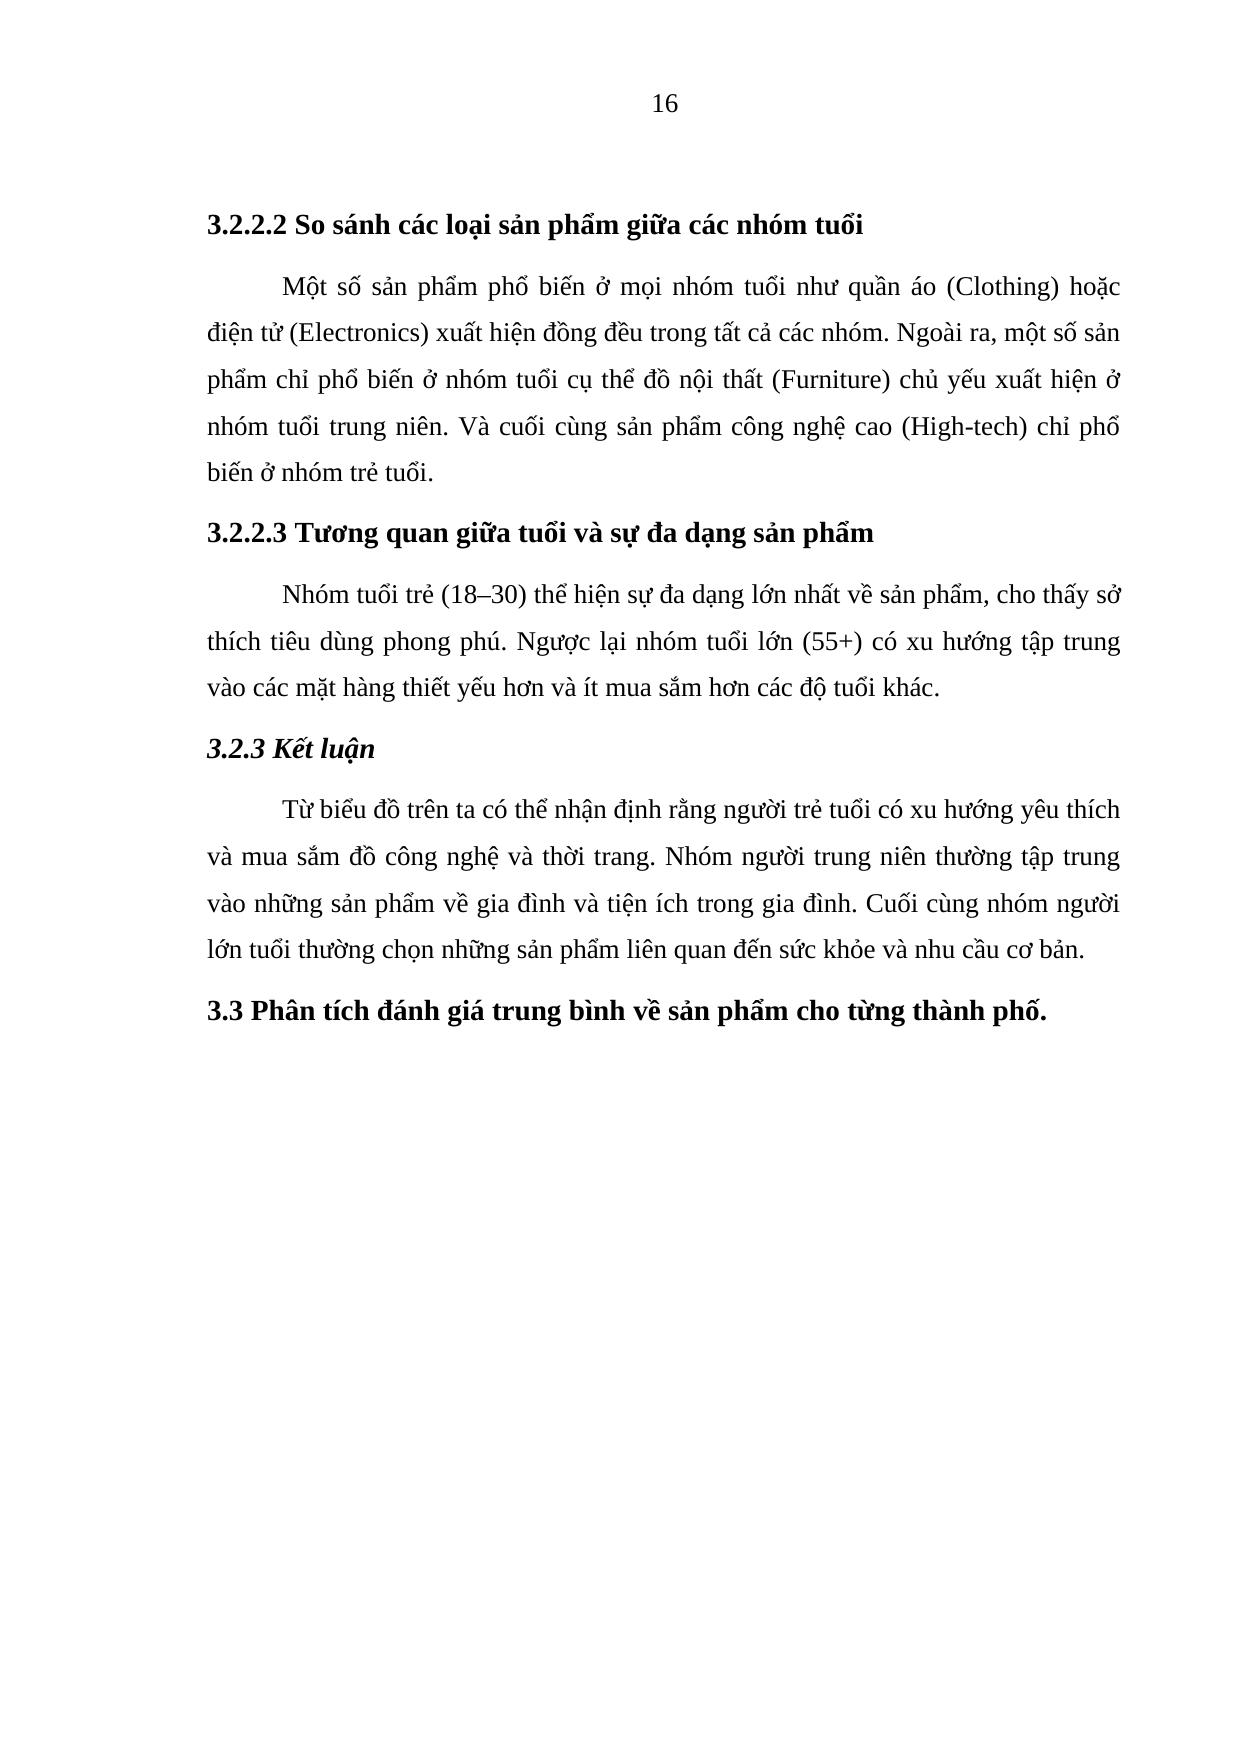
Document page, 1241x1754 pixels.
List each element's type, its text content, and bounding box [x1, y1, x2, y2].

subtitle Tương quan giữa tuổi và sự đa dạng sản phẩm [207, 515, 1122, 549]
subtitle Phân tích đánh giá trung bình về sản phẩm cho từng thành phố. [207, 993, 1122, 1026]
subtitle So sánh các loại sản phẩm giữa các nhóm tuổi [207, 207, 1122, 240]
text Nhóm tuổi trẻ (18–30) thể hiện sự đa dạng lớn nhất về sản phẩm, cho thấy sở thích tiêu dùng phong phú. Ngược lại nhóm tuổi lớn (55+) có xu hướng tập trung vào các mặt hàng thiết yếu hơn và ít mua sắm hơn các độ tuổi khác. [207, 578, 1122, 703]
subtitle Kết luận [207, 731, 1122, 764]
text Từ biểu đồ trên ta có thể nhận định rằng người trẻ tuổi có xu hướng yêu thích và mua sắm đồ công nghệ và thời trang. Nhóm người trung niên thường tập trung vào những sản phẩm về gia đình và tiện ích trong gia đình. Cuối cùng nhóm người lớn tuổi thường chọn những sản phẩm liên quan đến sức khỏe và nhu cầu cơ bản. [207, 793, 1122, 965]
text Một số sản phẩm phổ biến ở mọi nhóm tuổi như quần áo (Clothing) hoặc điện tử (Electronics) xuất hiện đồng đều trong tất cả các nhóm. Ngoài ra, một số sản phẩm chỉ phổ biến ở nhóm tuổi cụ thể đồ nội thất (Furniture) chủ yếu xuất hiện ở nhóm tuổi trung niên. Và cuối cùng sản phẩm công nghệ cao (High-tech) chỉ phổ biến ở nhóm trẻ tuổi. [207, 269, 1122, 487]
